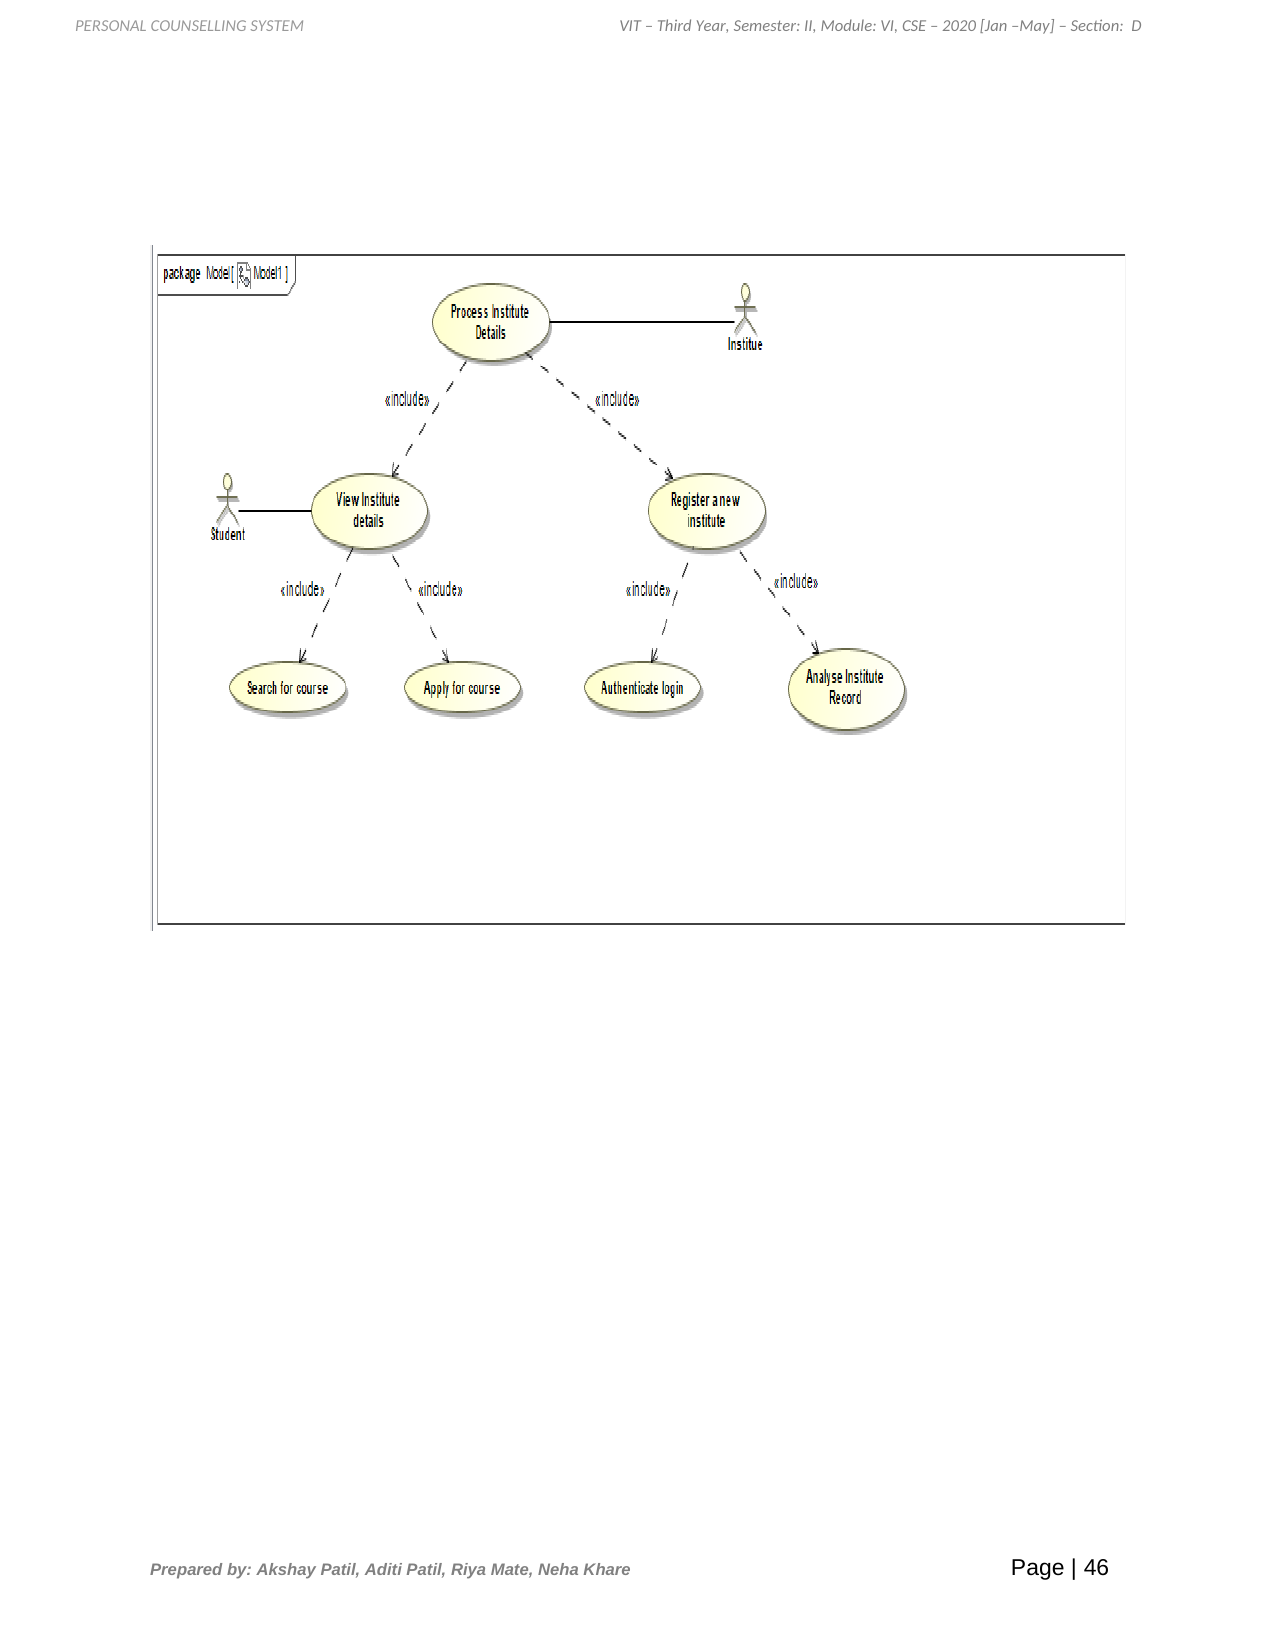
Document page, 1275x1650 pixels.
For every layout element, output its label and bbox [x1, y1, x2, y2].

picture [150, 245, 1125, 931]
